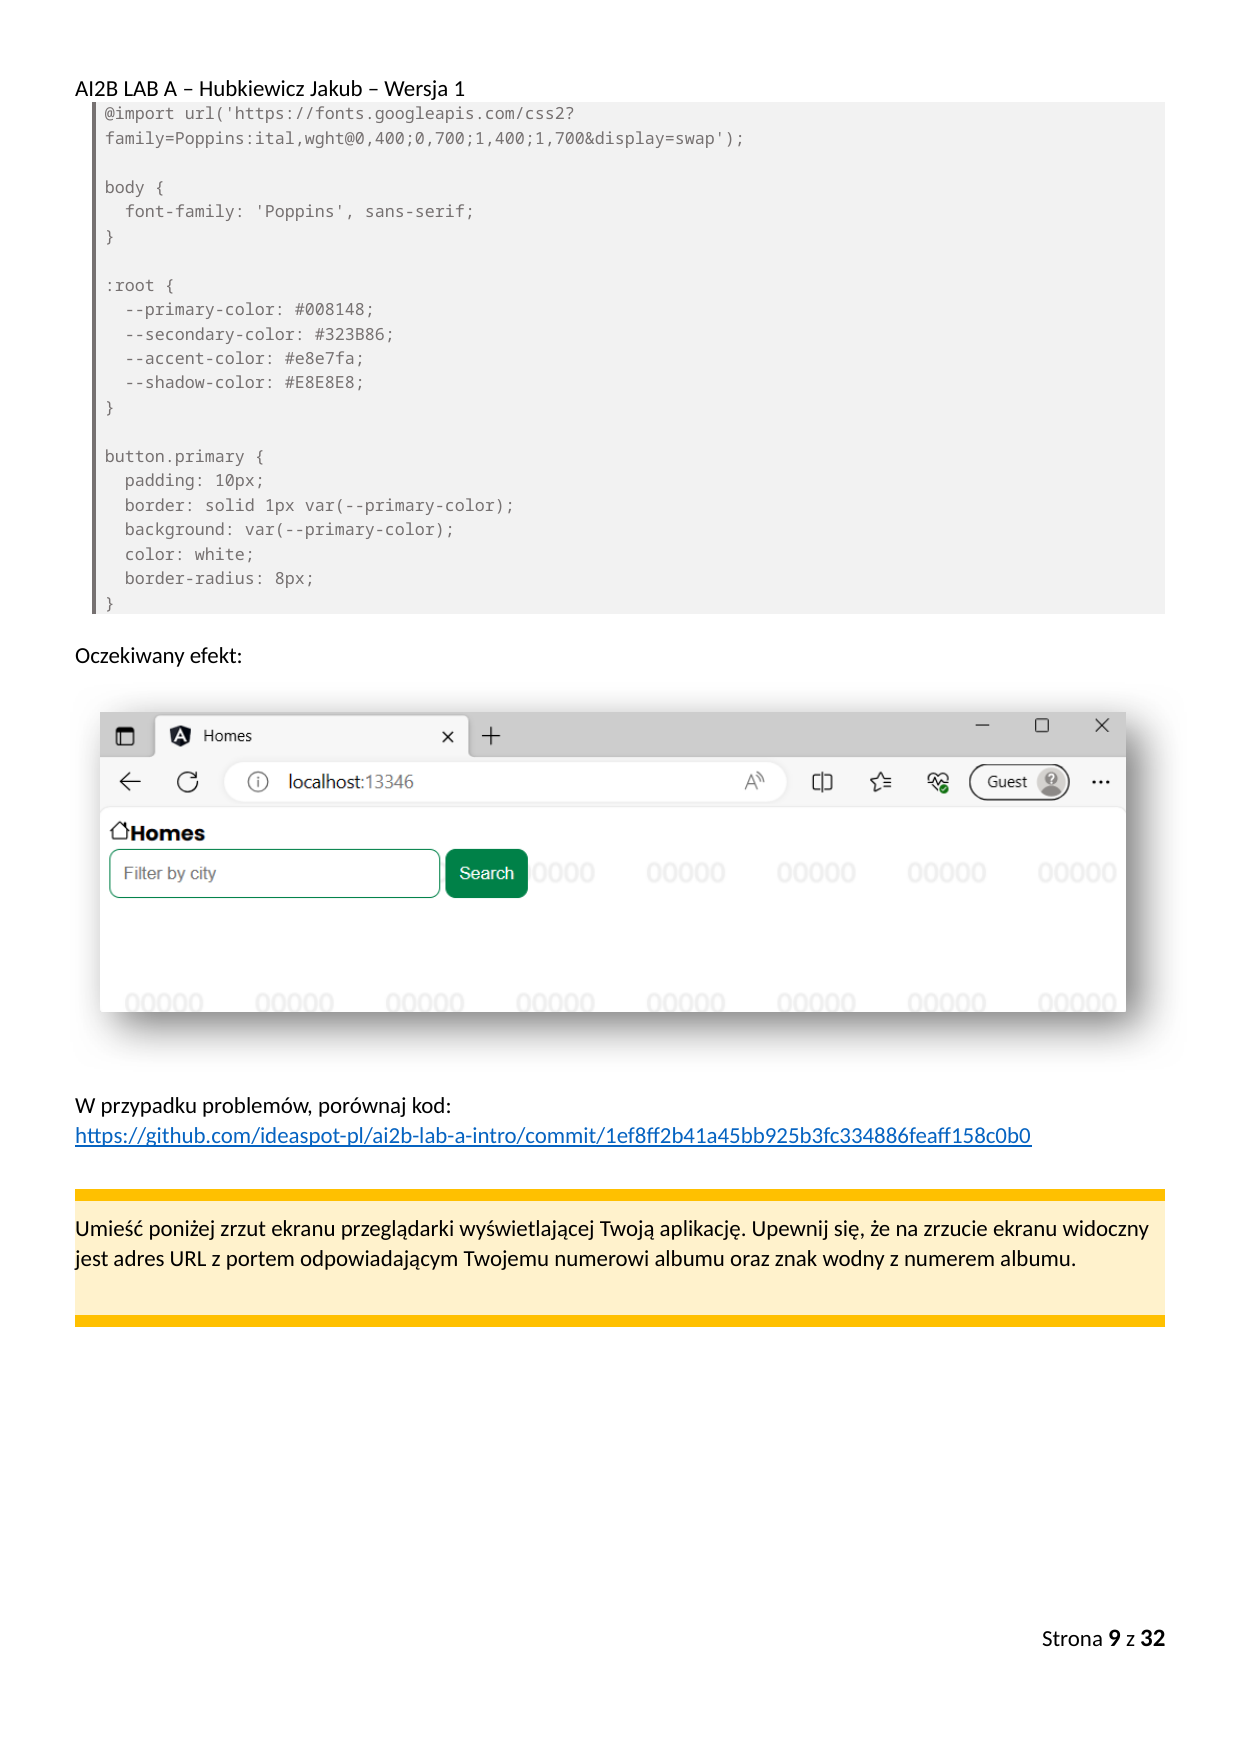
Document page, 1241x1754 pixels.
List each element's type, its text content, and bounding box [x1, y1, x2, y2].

text padding: 10px; [96, 469, 1165, 492]
text --shadow-color: #E8E8E8; [96, 371, 1165, 394]
text color: white; [96, 542, 1165, 565]
text @import url('https://fonts.googleapis.com/css2?family=Poppins:ital,wght@0,400;0,700;1,400;1,700&display=swap'); [96, 102, 1165, 149]
text border-radius: 8px; [96, 567, 1165, 589]
text W przypadku problemów, porównaj kod: https://github.com/ideaspot-pl/ai2b-lab-a-intro/commit/1ef8ff2b41a45bb925b3fc334886feaff158c0b0 [75, 1091, 1165, 1149]
text } [96, 591, 1165, 614]
text } [96, 224, 1165, 247]
text --accent-color: #e8e7fa; [96, 347, 1165, 369]
text font-family: 'Poppins', sans-serif; [96, 200, 1165, 222]
text border: solid 1px var(--primary-color); [96, 493, 1165, 516]
picture [100, 712, 1126, 1012]
text --secondary-color: #323B86; [96, 322, 1165, 345]
text button.primary { [96, 444, 1165, 467]
text body { [96, 175, 1165, 198]
text Oczekiwany efekt: [75, 641, 1165, 669]
text :root { [96, 273, 1165, 296]
text Umieść poniżej zrzut ekranu przeglądarki wyświetlającej Twoją aplikację. Upewnij się, że na zrzucie ekranu widoczny jest adres URL z portem odpowiadającym Twojemu numerowi albumu oraz znak wodny z numerem albumu. [75, 1201, 1165, 1249]
text --primary-color: #008148; [96, 298, 1165, 320]
text background: var(--primary-color); [96, 518, 1165, 541]
text } [96, 396, 1165, 418]
